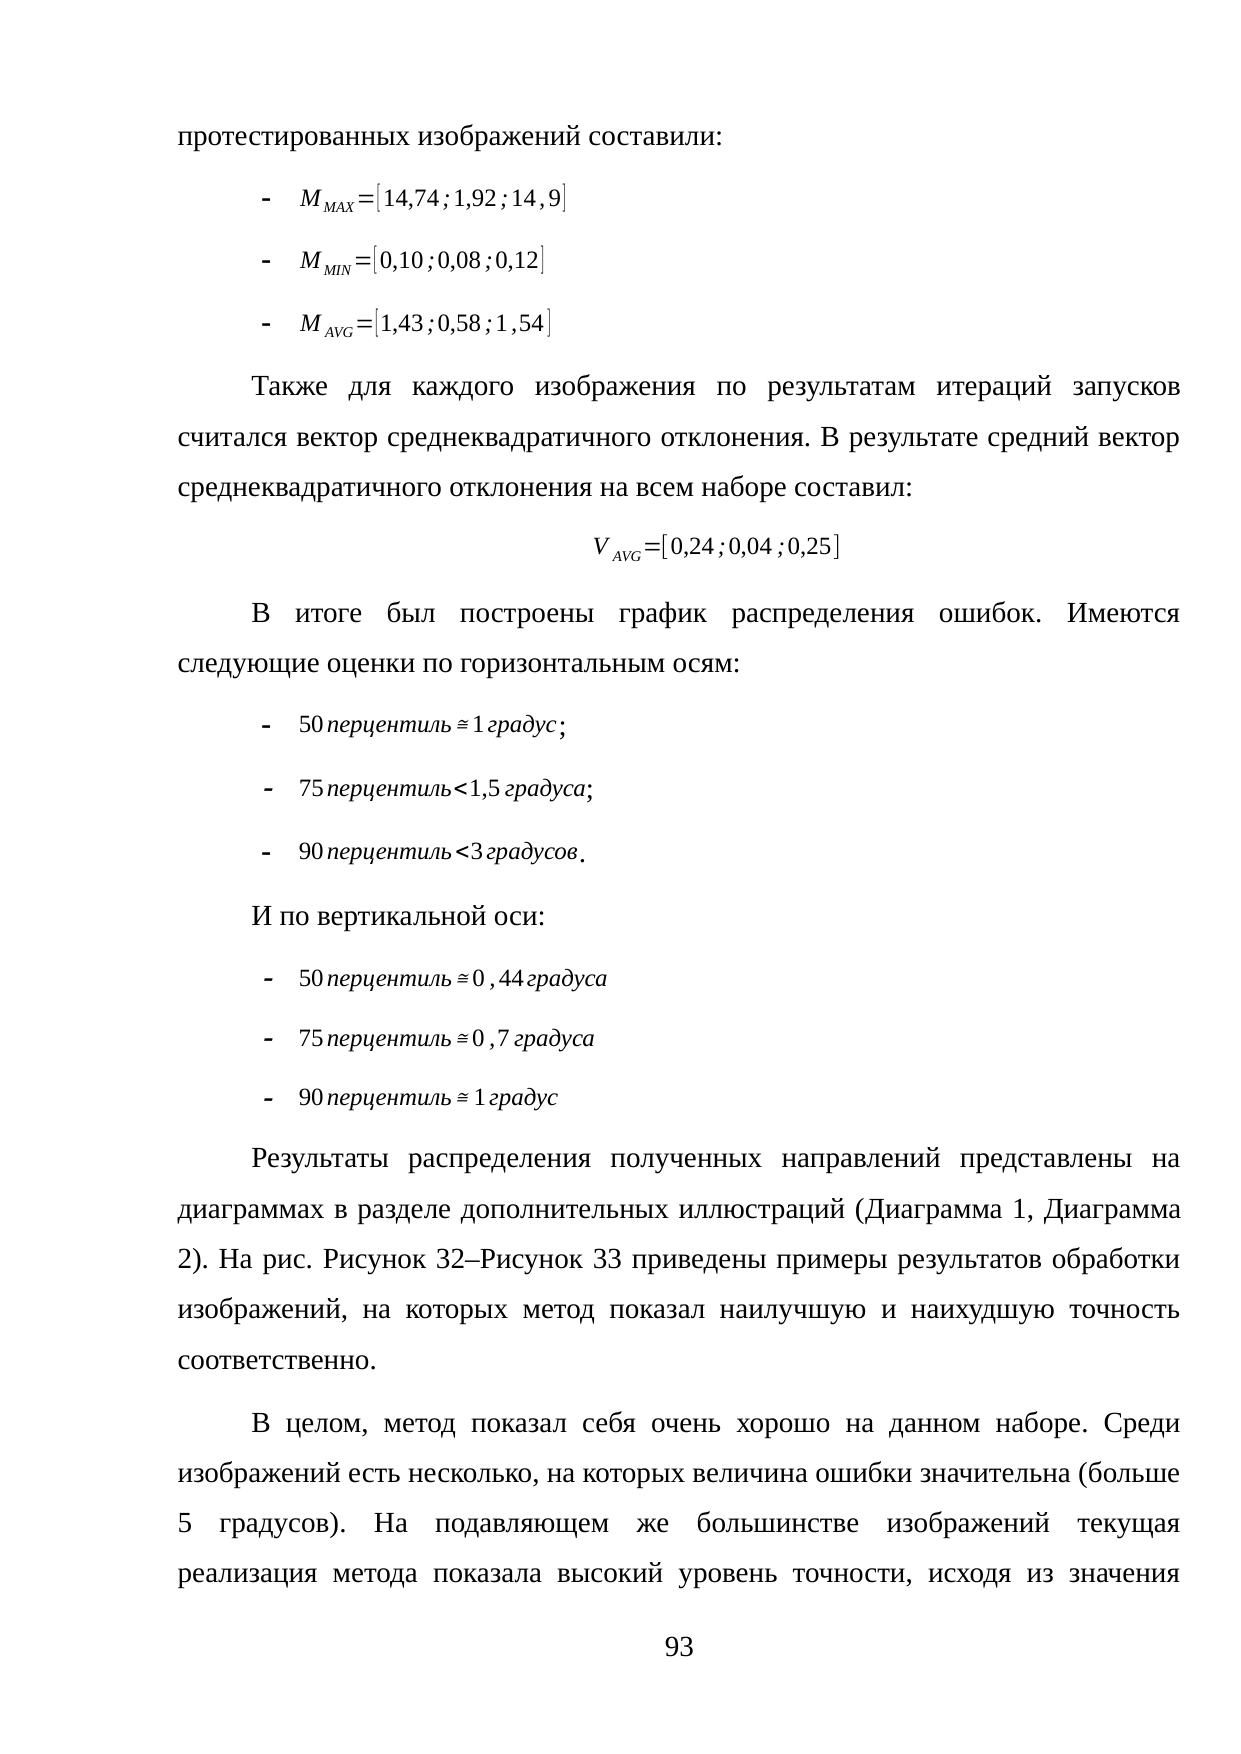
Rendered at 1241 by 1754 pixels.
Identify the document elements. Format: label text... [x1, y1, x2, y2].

text И по вертикальной оси: [177, 898, 1181, 932]
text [177, 1405, 1181, 1589]
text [177, 118, 1181, 152]
text Результаты распределения полученных направлений представлены на диаграммах в разделе дополнительных иллюстраций (Диаграмма 1, Диаграмма 2). На рис. Рисунок 32–Рисунок 33 приведены примеры результатов обработки изображений, на которых метод показал наилучшую и наихудшую точность соответственно. [177, 1141, 1181, 1375]
text В итоге был построены график распределения ошибок. Имеются следующие оценки по горизонтальным осям: [177, 595, 1181, 678]
text Также для каждого изображения по результатам итераций запусков считался вектор среднеквадратичного отклонения. В результате средний вектор среднеквадратичного отклонения на всем наборе составил: [177, 368, 1181, 503]
list ; [261, 708, 1181, 742]
list . [261, 835, 1181, 869]
list ; [261, 771, 1181, 805]
